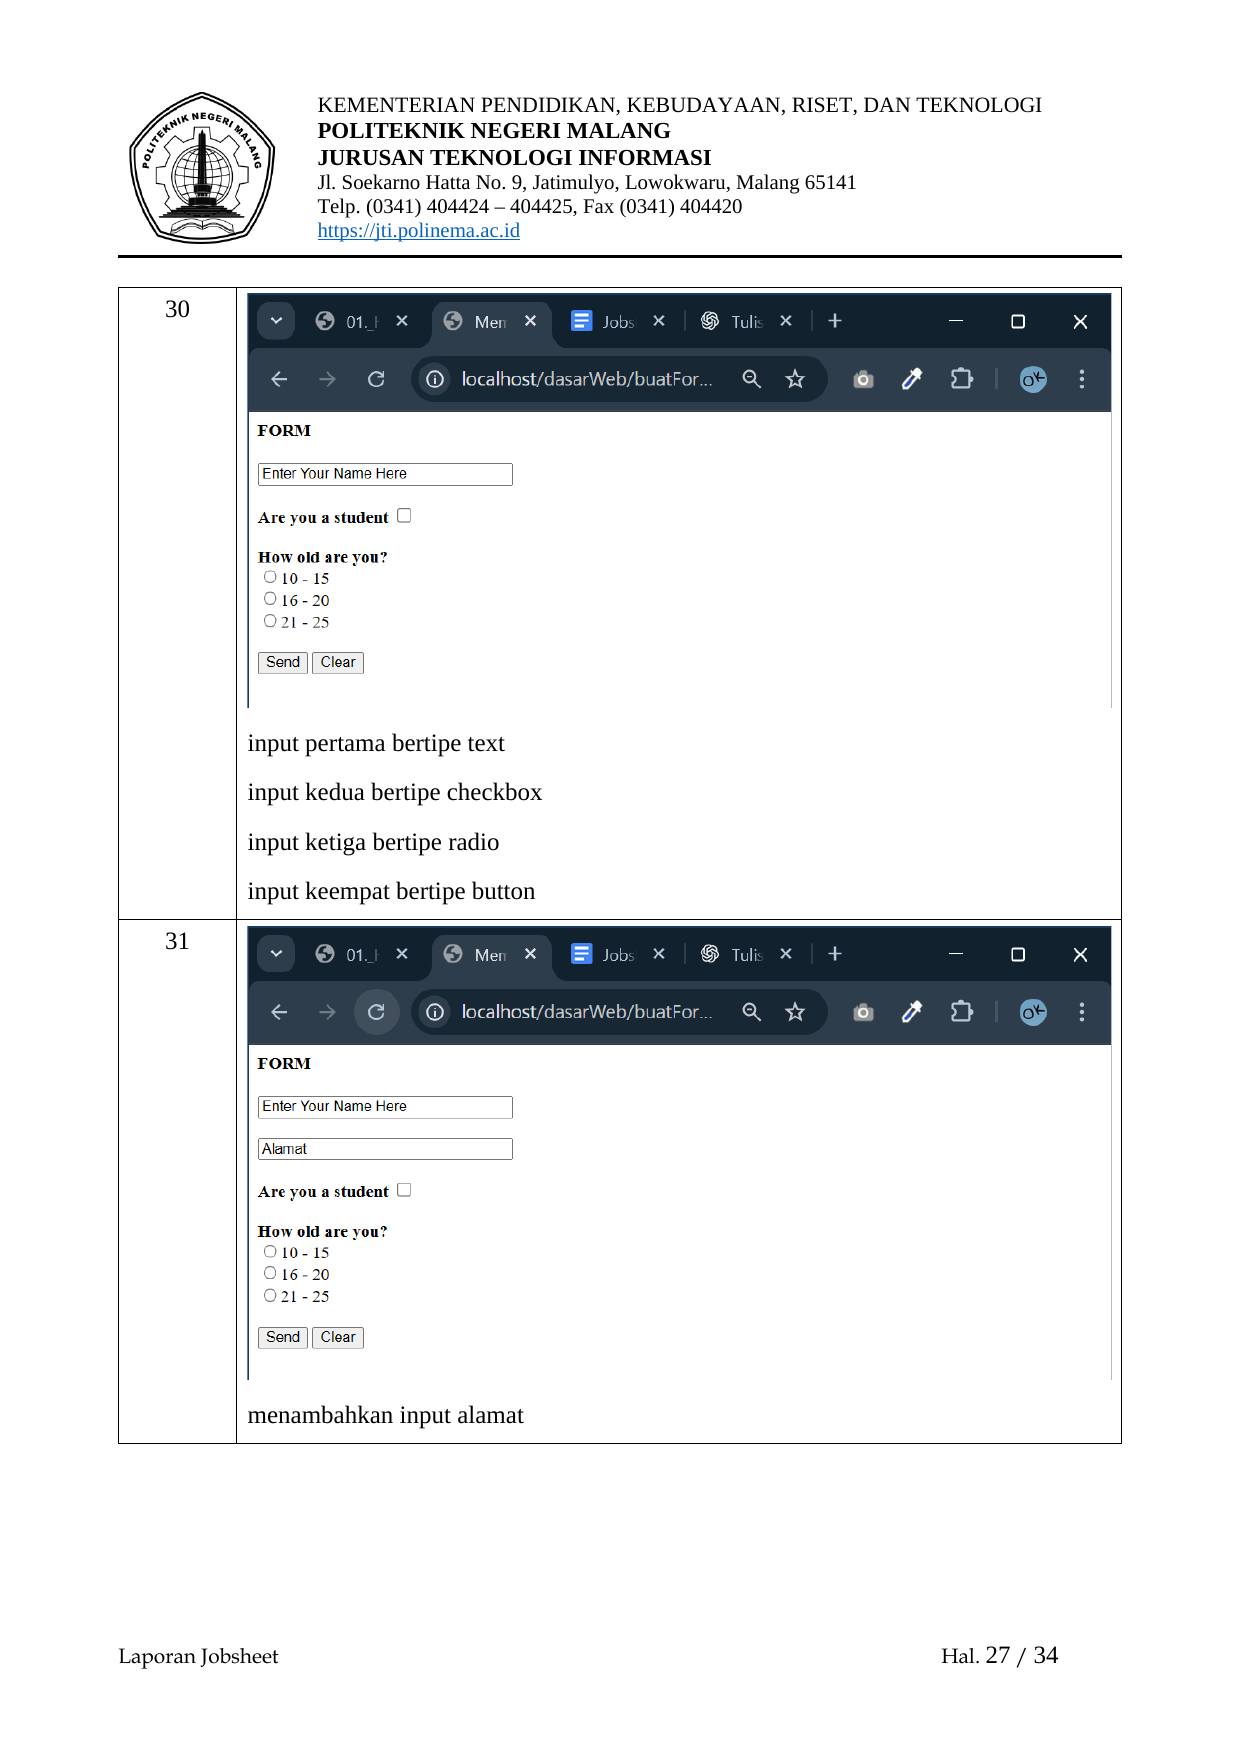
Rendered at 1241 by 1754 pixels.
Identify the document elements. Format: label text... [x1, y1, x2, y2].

picture [129, 92, 277, 244]
table_cell input pertama bertipe text input kedua bertipe checkbox input ketiga bertipe radio input keempat bertipe button [237, 288, 1121, 919]
picture [247, 293, 1112, 708]
table_cell 30 [119, 288, 236, 919]
table_cell menambahkan input alamat [237, 920, 1121, 1443]
picture [247, 926, 1112, 1380]
table_cell 31 [119, 920, 236, 1443]
